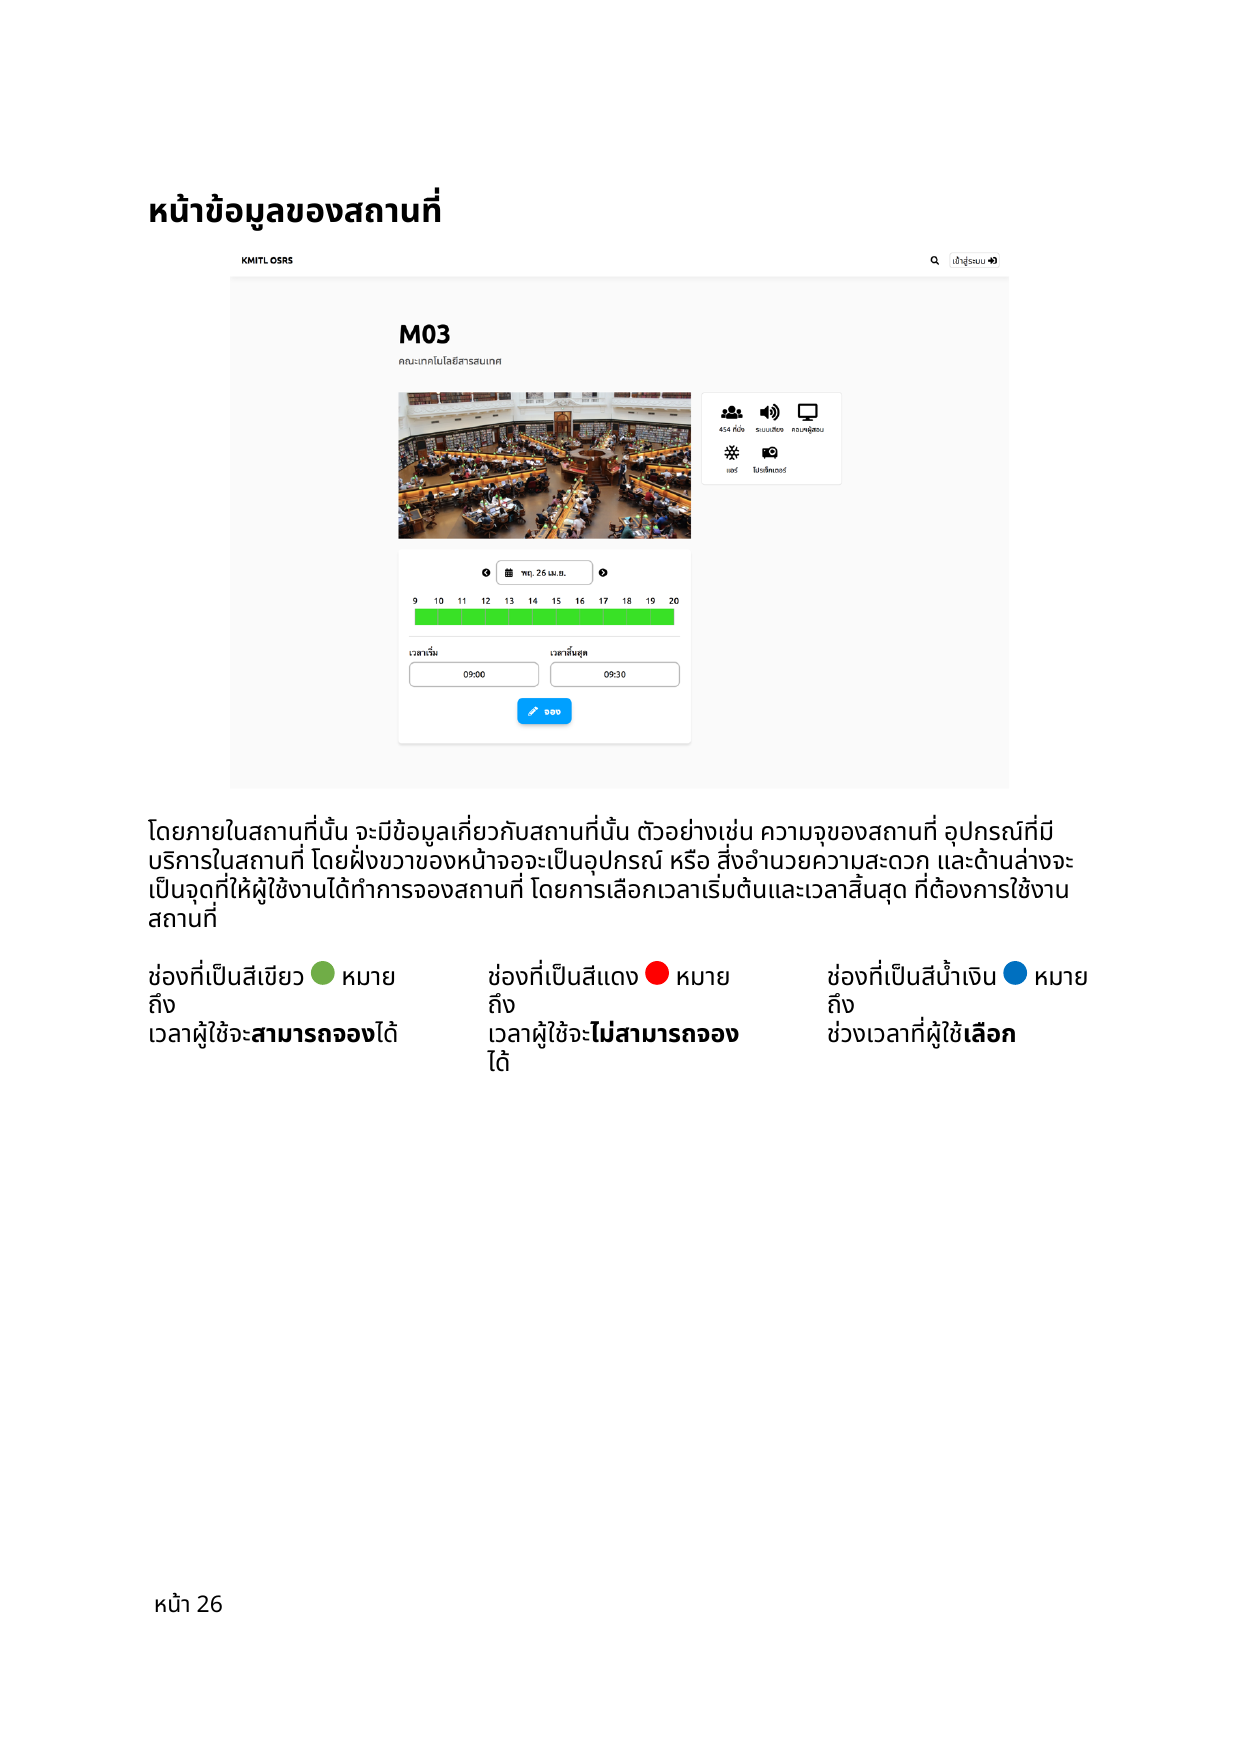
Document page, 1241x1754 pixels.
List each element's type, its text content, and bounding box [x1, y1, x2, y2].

text ช่องที่เป็นสีแดง หมายถึง [487, 961, 753, 1019]
text ช่องที่เป็นสีเขียว หมายถึง [148, 961, 413, 1019]
text ช่องที่เป็นสีน้ำเงิน หมายถึง [827, 961, 1092, 1019]
text ช่วงเวลาที่ผู้ใช้เลือก [827, 1019, 1092, 1048]
text โดยภายในสถานที่นั้น จะมีข้อมูลเกี่ยวกับสถานที่นั้น ตัวอย่างเช่น ความจุของสถานที่ อุปกรณ์ที่มีบริการในสถานที่ โดยฝั่งขวาของหน้าจอจะเป็นอุปกรณ์ หรือ สี่งอำนวยความสะดวก และด้านล่างจะเป็นจุดที่ให้ผู้ใช้งานได้ทำการจองสถานที่ โดยการเลือกเวลาเริ่มต้นและเวลาสิ้นสุด ที่ต้องการใช้งานสถานที่ [148, 817, 1092, 932]
text หน้าข้อมูลของสถานที่ [148, 187, 1092, 238]
picture [230, 244, 1010, 789]
text เวลาผู้ใช้จะไม่สามารถจองได้ [487, 1019, 753, 1077]
text เวลาผู้ใช้จะสามารถจองได้ [148, 1019, 413, 1048]
